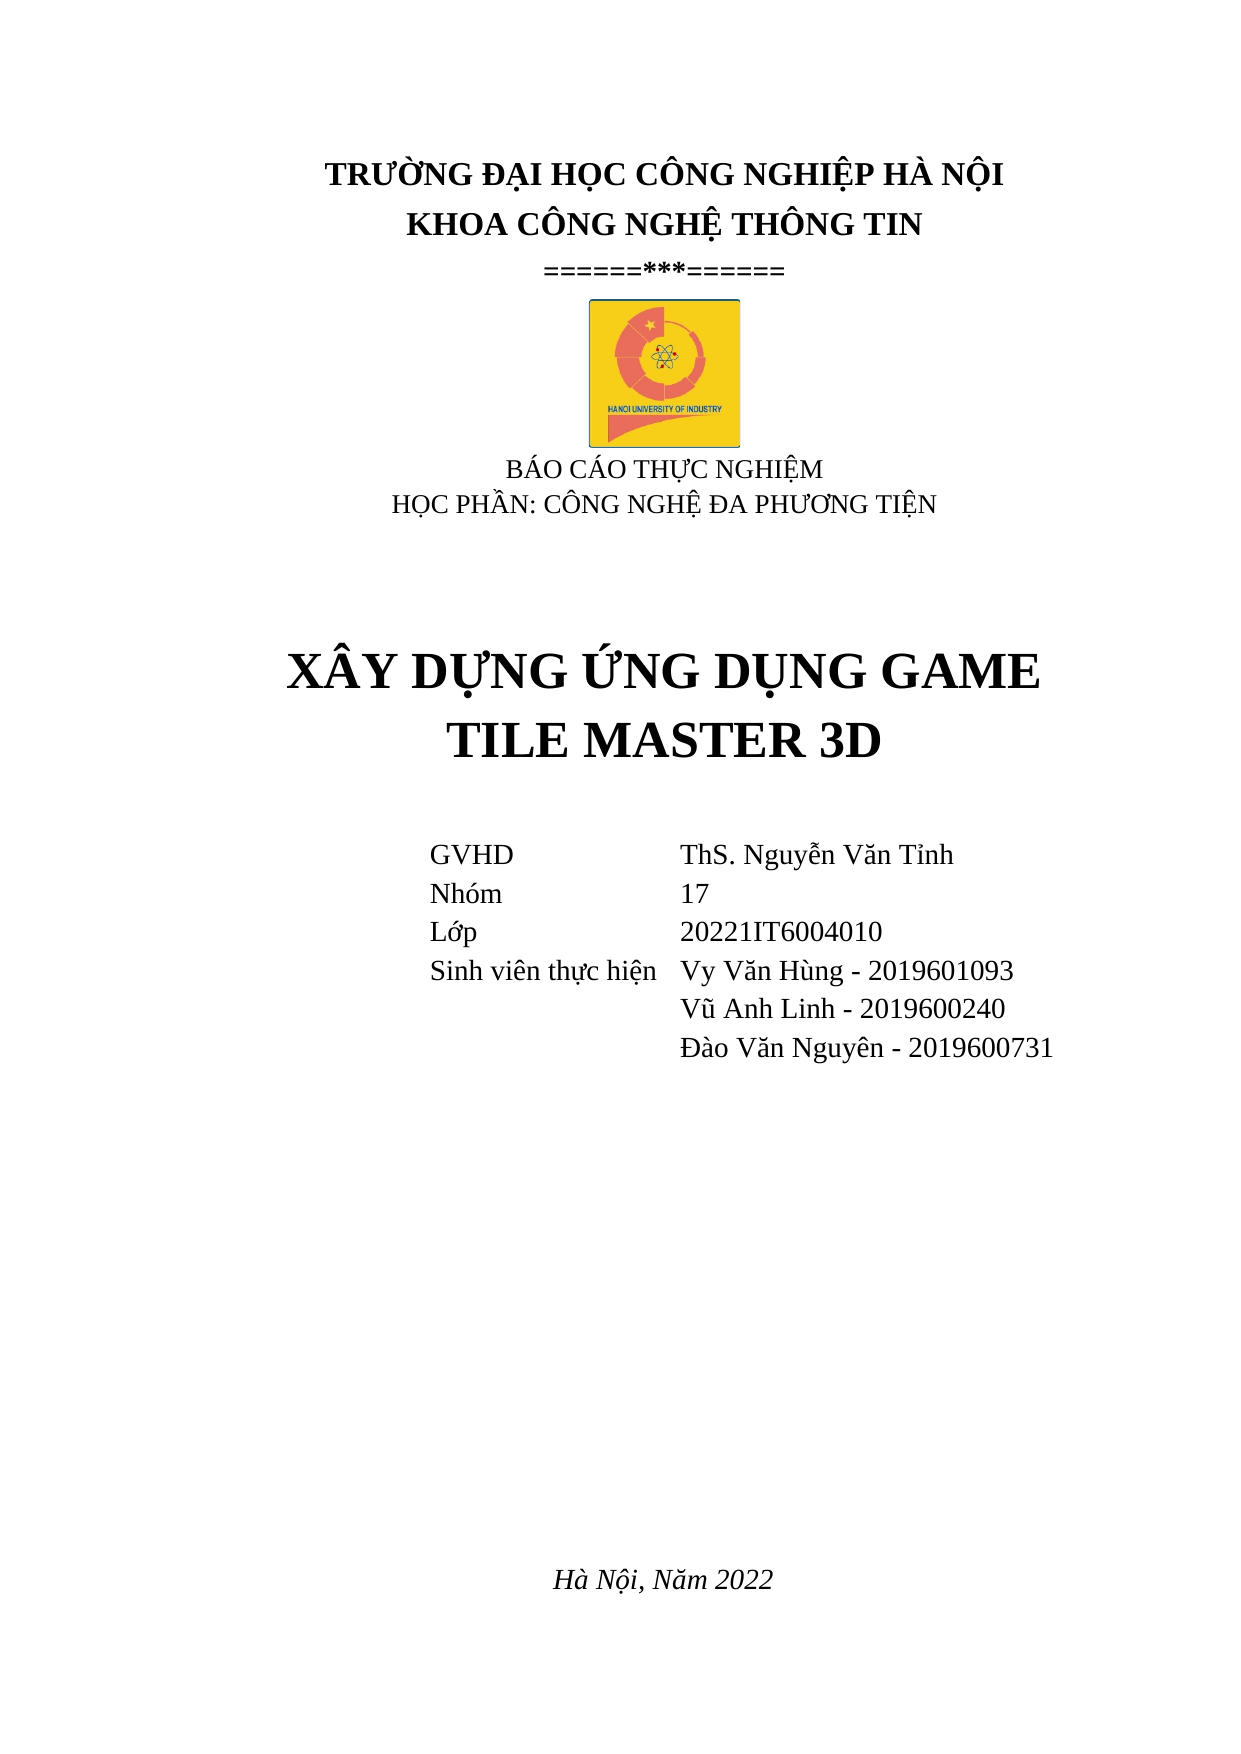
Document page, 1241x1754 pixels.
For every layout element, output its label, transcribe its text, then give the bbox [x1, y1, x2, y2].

table_cell Lớp [418, 915, 669, 953]
text Hà Nội, Năm 2022 [207, 1562, 1122, 1596]
table_cell 17 [669, 876, 1074, 914]
text TILE MASTER 3D [207, 709, 1122, 769]
text ======***====== [207, 254, 1122, 288]
text XÂY DỰNG ỨNG DỤNG GAME [207, 640, 1122, 700]
table_cell Vũ Anh Linh - 2019600240 [669, 992, 1074, 1030]
table_cell Đào Văn Nguyên - 2019600731 [669, 1030, 1074, 1069]
table_header GVHD [418, 838, 669, 876]
text BÁO CÁO THỰC NGHIỆM [207, 453, 1122, 484]
picture [588, 299, 741, 448]
table_cell Nhóm [418, 876, 669, 914]
text HỌC PHẦN: CÔNG NGHỆ ĐA PHƯƠNG TIỆN [207, 488, 1122, 520]
table_cell Vy Văn Hùng - 2019601093 [669, 953, 1074, 992]
table_cell 20221IT6004010 [669, 915, 1074, 953]
table_header ThS. Nguyễn Văn Tỉnh [669, 838, 1074, 876]
text KHOA CÔNG NGHỆ THÔNG TIN [207, 204, 1122, 243]
table_cell Sinh viên thực hiện [418, 953, 669, 1069]
text TRƯỜNG ĐẠI HỌC CÔNG NGHIỆP HÀ NỘI [207, 154, 1122, 192]
